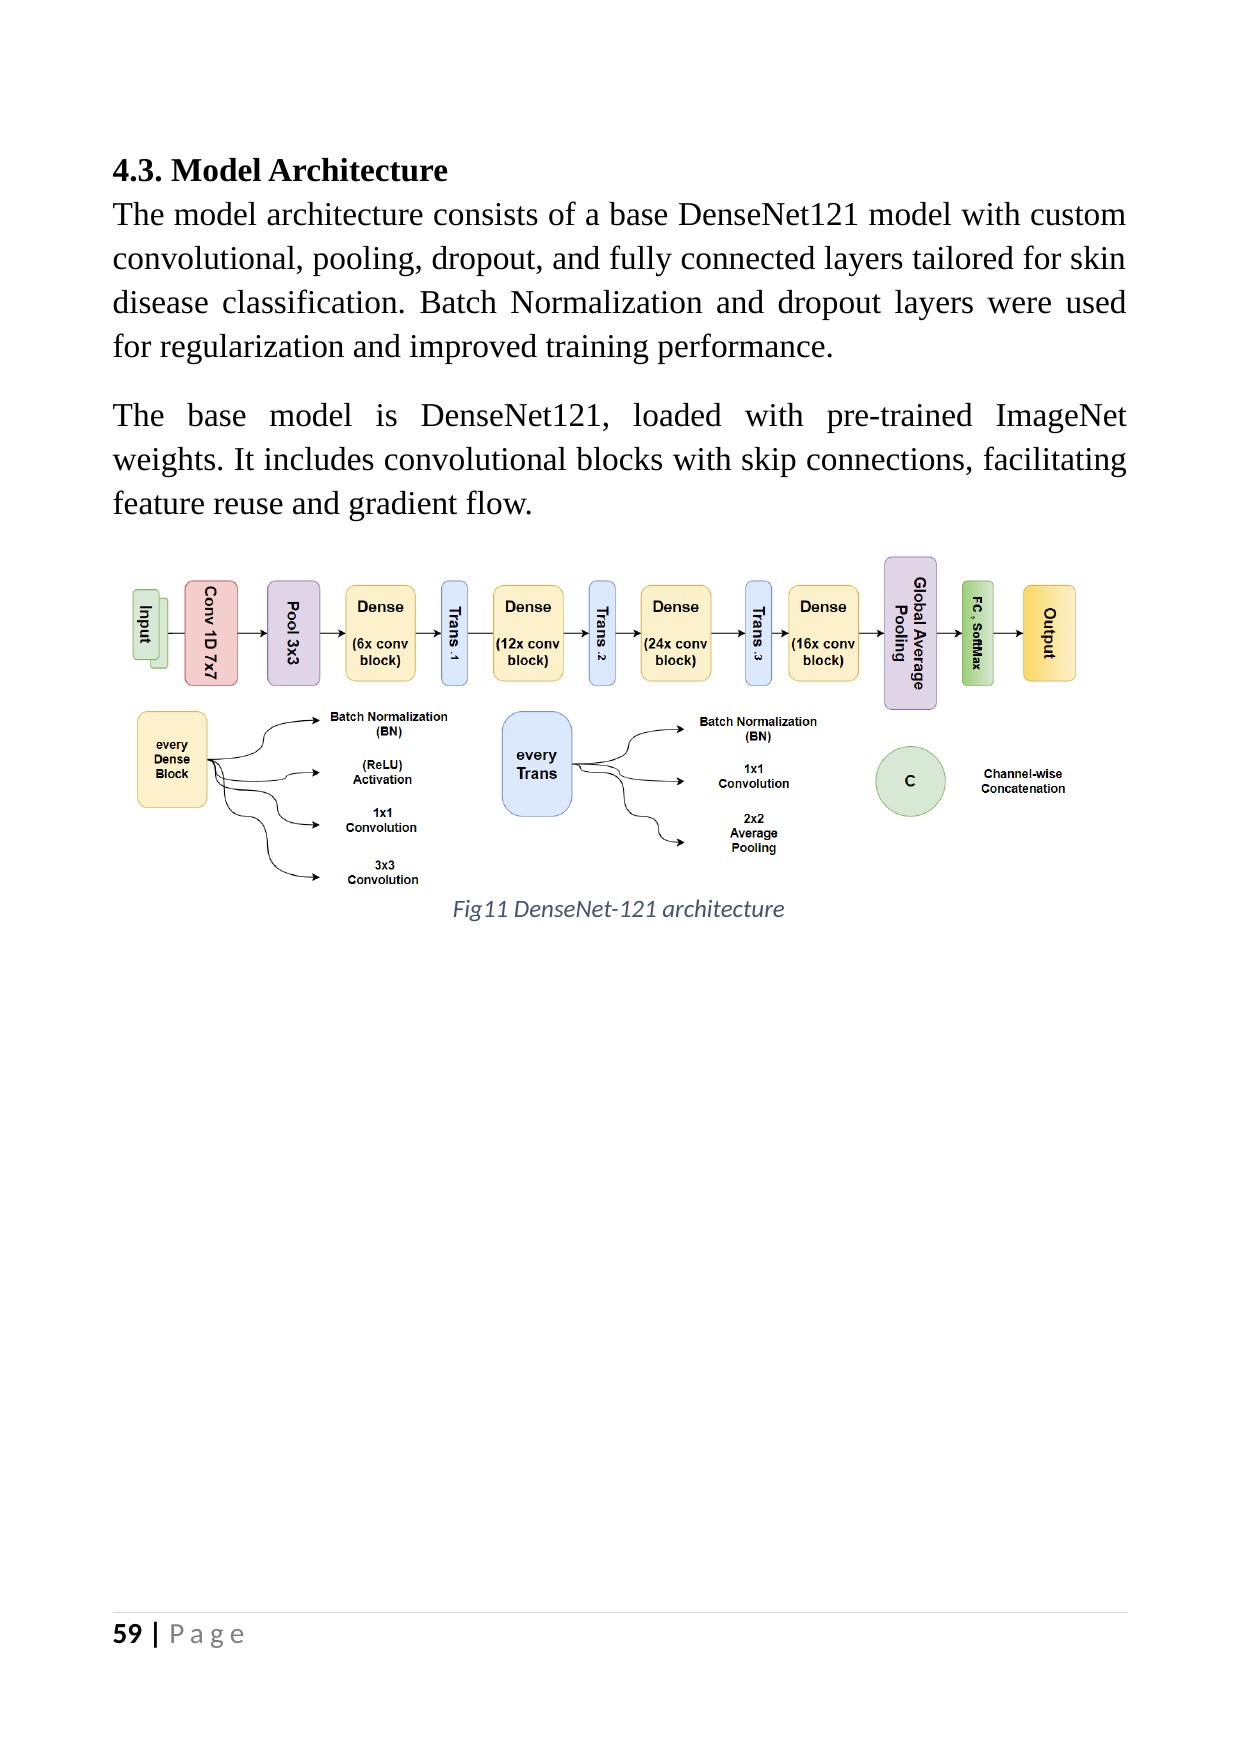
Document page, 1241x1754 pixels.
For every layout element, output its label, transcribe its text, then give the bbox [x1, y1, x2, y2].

text The base model is DenseNet121, loaded with pre-trained ImageNet weights. It includes convolutional blocks with skip connections, facilitating feature reuse and gradient flow. [112, 395, 1128, 522]
text Fig11 DenseNet-121 architecture [112, 893, 1128, 924]
picture [112, 552, 1128, 890]
text The model architecture consists of a base DenseNet121 model with custom convolutional, pooling, dropout, and fully connected layers tailored for skin disease classification. Batch Normalization and dropout layers were used for regularization and improved training performance. [112, 194, 1128, 364]
list Model Architecture [112, 150, 1128, 188]
